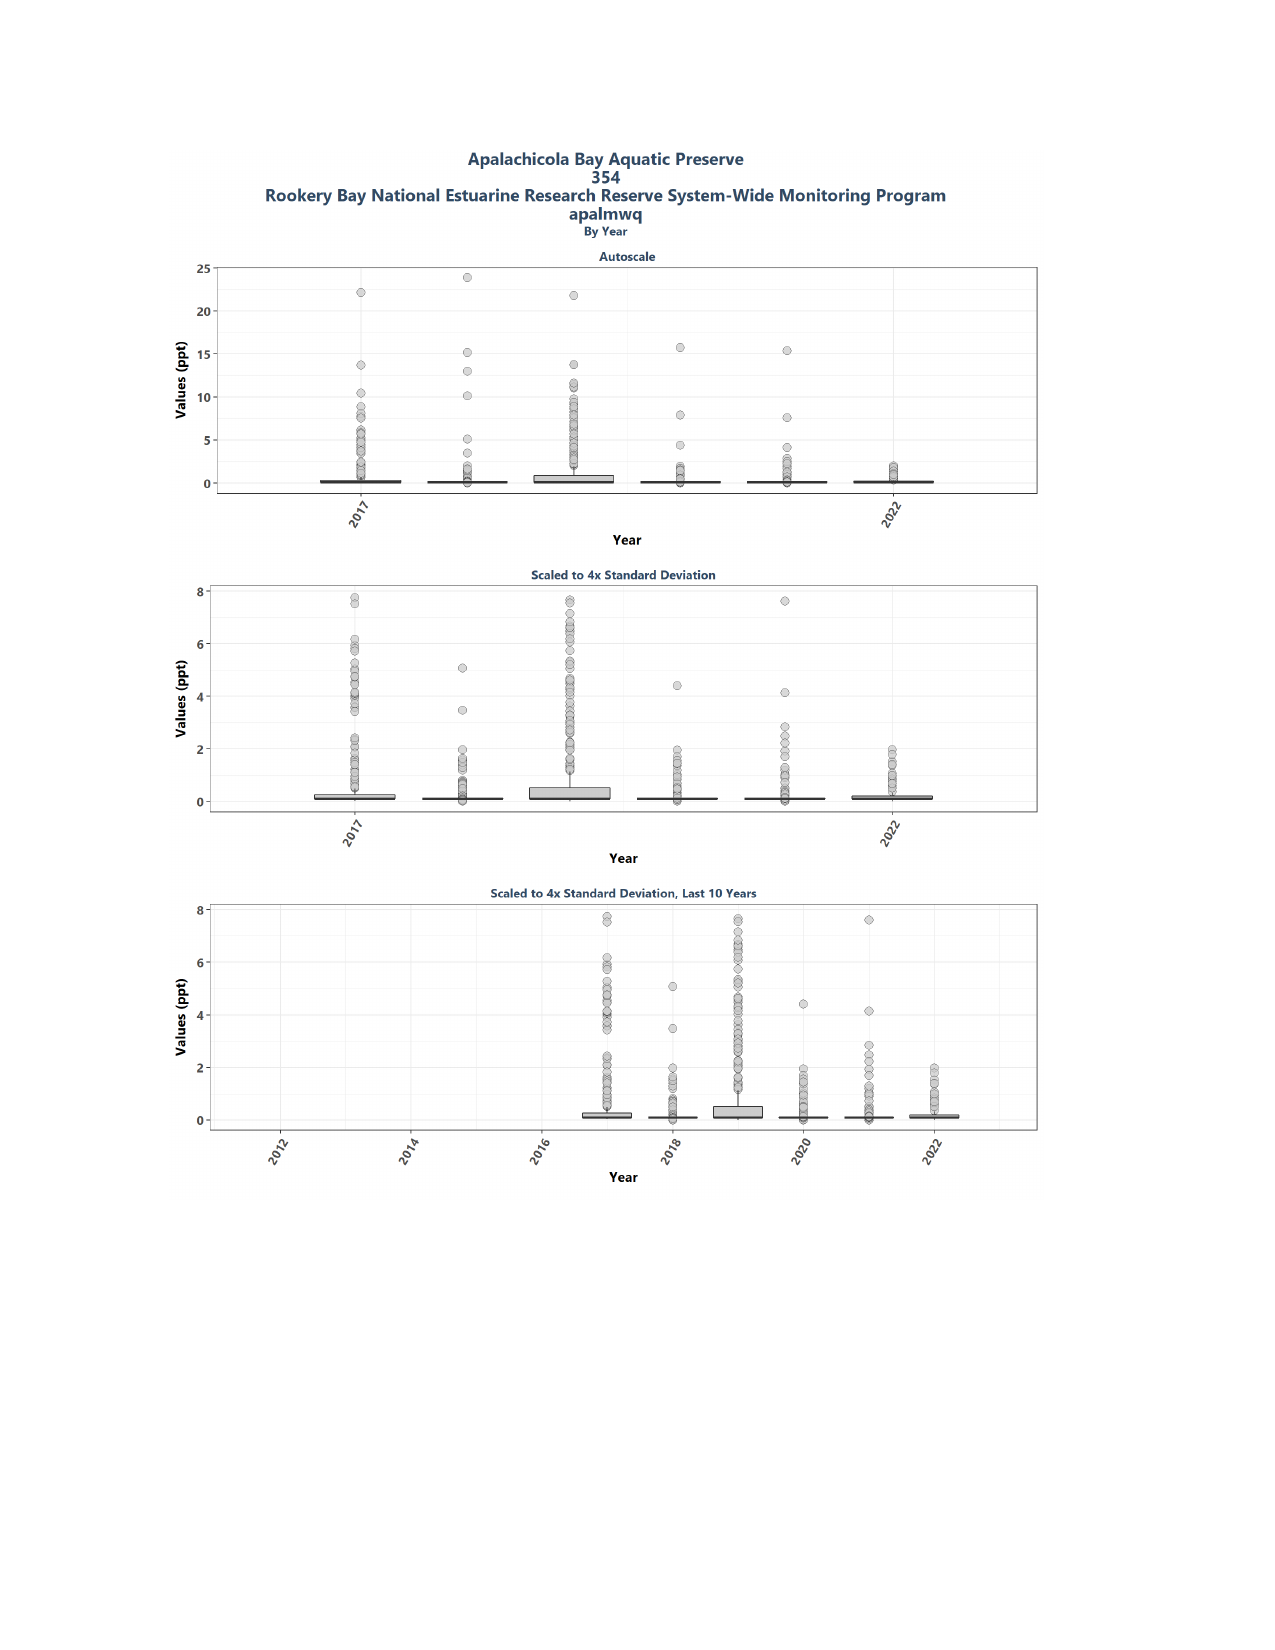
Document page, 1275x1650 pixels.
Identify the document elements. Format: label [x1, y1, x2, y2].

picture [168, 150, 1044, 1200]
